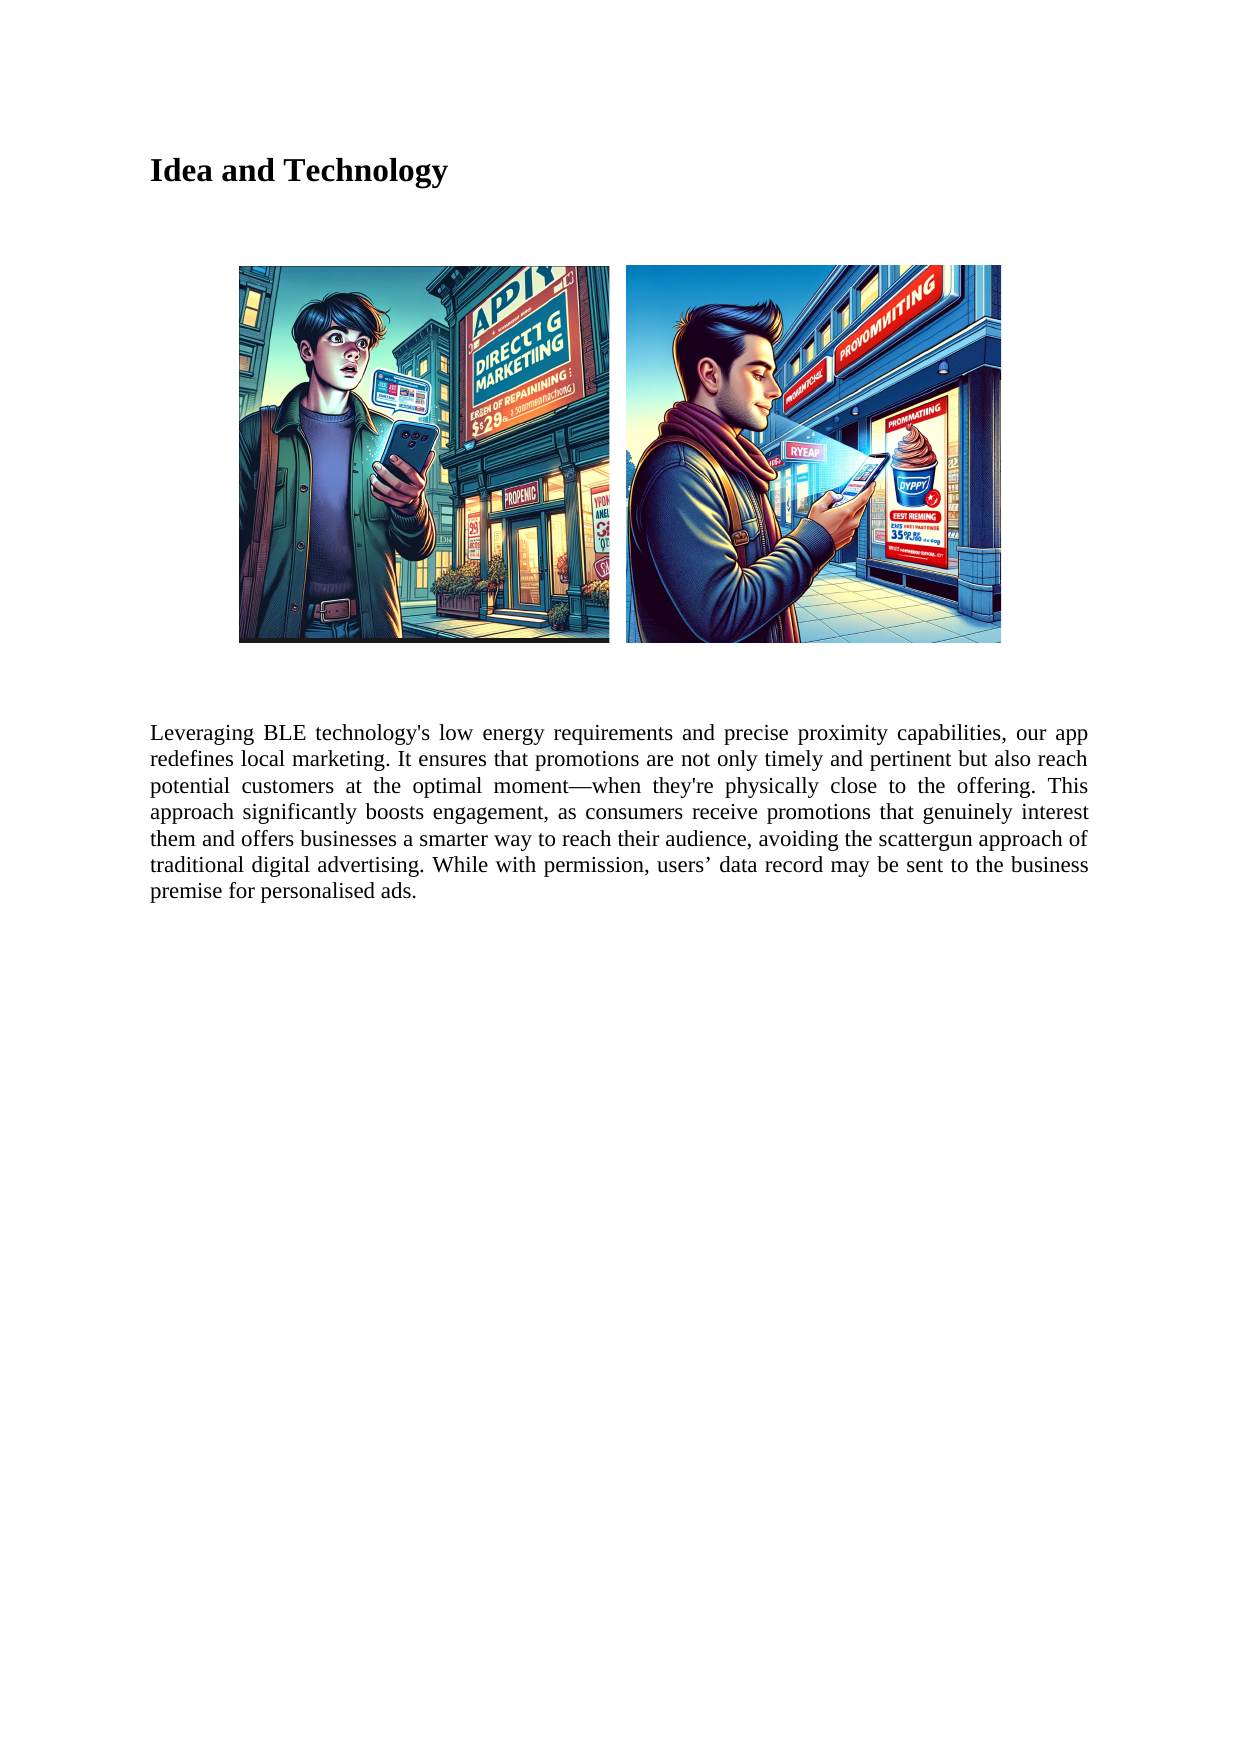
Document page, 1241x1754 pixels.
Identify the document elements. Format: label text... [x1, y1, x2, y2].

text Leveraging BLE technology's low energy requirements and precise proximity capabilities, our app redefines local marketing. It ensures that promotions are not only timely and pertinent but also reach potential customers at the optimal moment—when they're physically close to the offering. This approach significantly boosts engagement, as consumers receive promotions that genuinely interest them and offers businesses a smarter way to reach their audience, avoiding the scattergun approach of traditional digital advertising. While with permission, users’ data record may be sent to the business premise for personalised ads. [150, 719, 1090, 904]
picture [239, 266, 610, 643]
picture [626, 265, 1002, 643]
text Idea and Technology [150, 150, 1090, 188]
